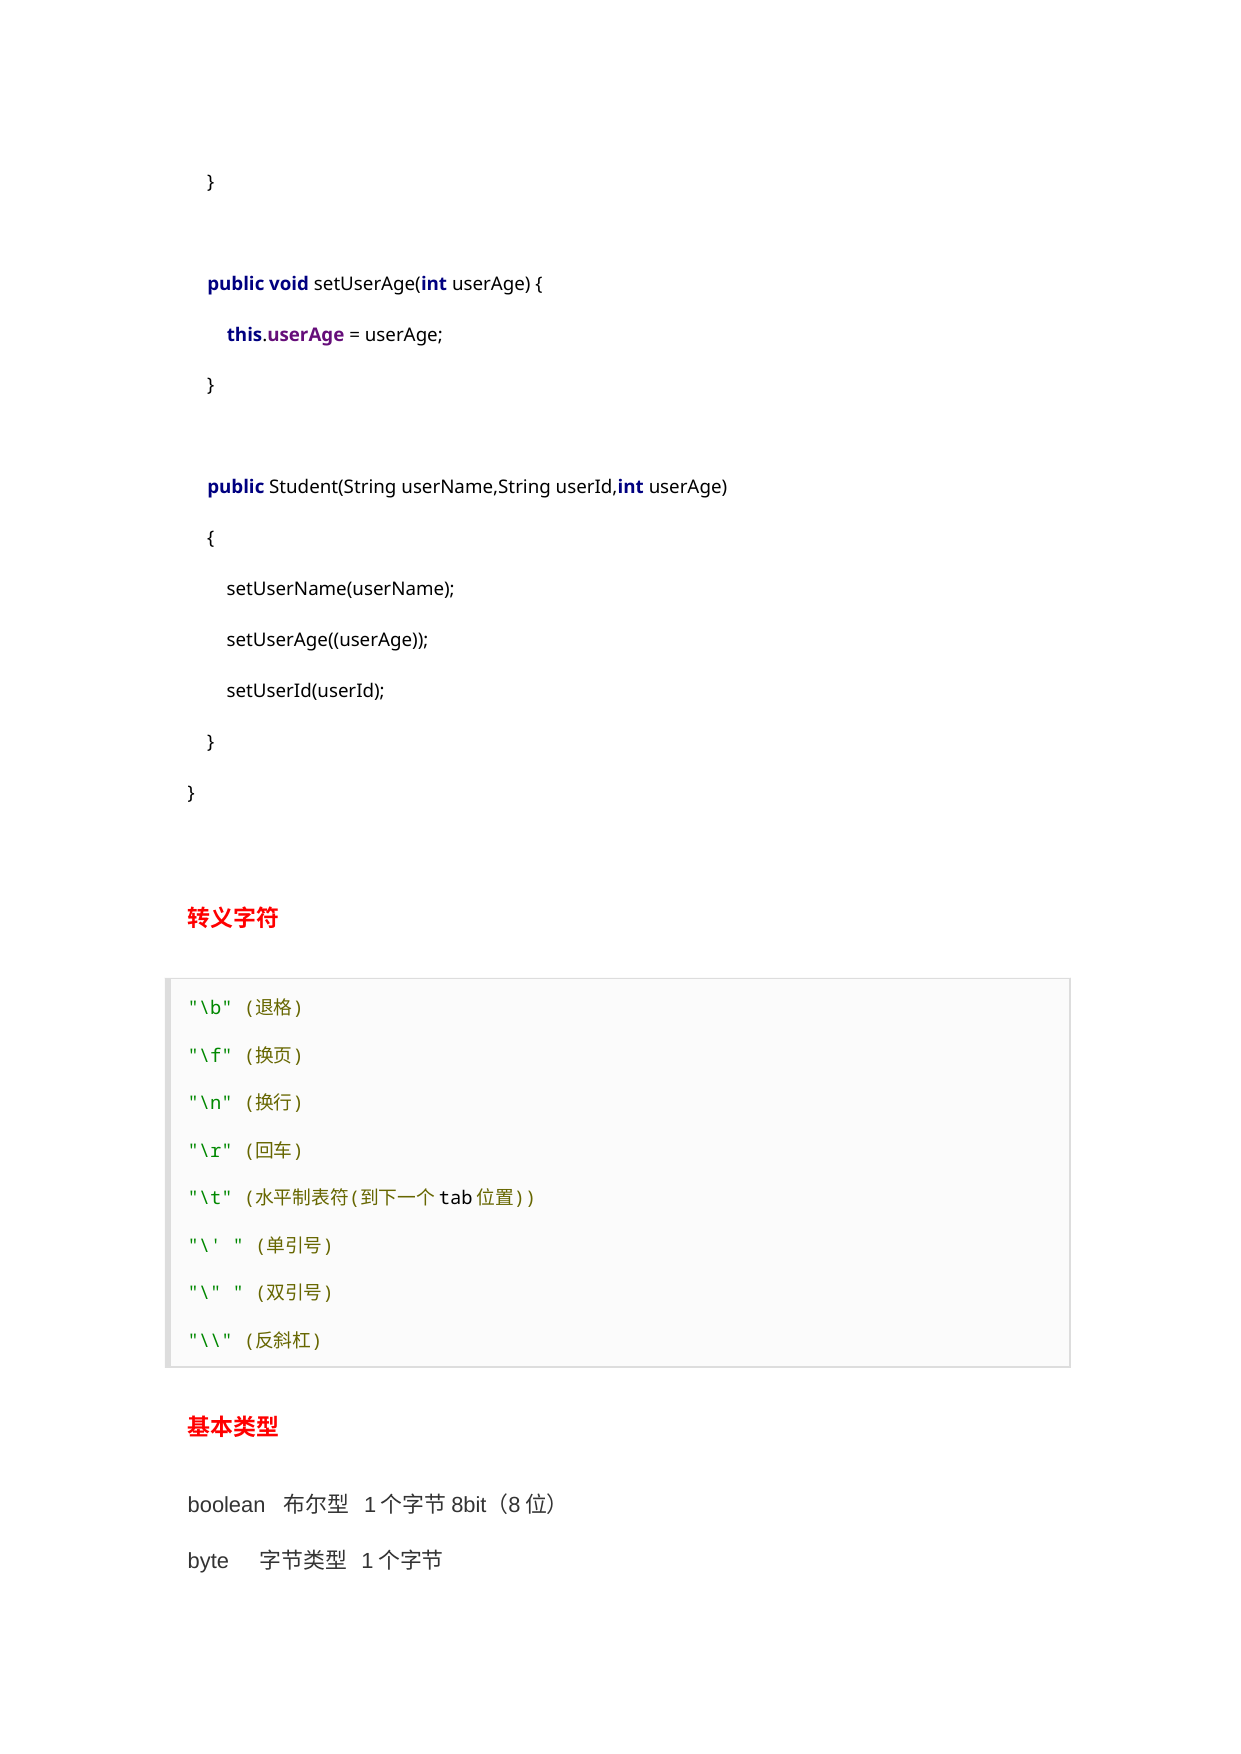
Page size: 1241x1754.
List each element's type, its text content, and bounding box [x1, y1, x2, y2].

subtitle 基本类型 [187, 1408, 1053, 1442]
text "\\" (反斜杠) [171, 1310, 1069, 1366]
text boolean 布尔型 1个字节 8bit（8位） [187, 1486, 1053, 1520]
text "\n" (换行) [171, 1072, 1069, 1118]
text "\f" (换页) [171, 1025, 1069, 1071]
text "\t" (水平制表符(到下一个tab位置)) [171, 1167, 1069, 1213]
text "\" " (双引号) [171, 1262, 1069, 1308]
text "\' " (单引号) [171, 1215, 1069, 1261]
text "\r" (回车) [171, 1120, 1069, 1166]
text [187, 164, 1053, 809]
subtitle 转义字符 [187, 900, 1053, 934]
text "\b" (退格) [171, 979, 1069, 1023]
text byte 字节类型 1个字节 [187, 1542, 1053, 1576]
